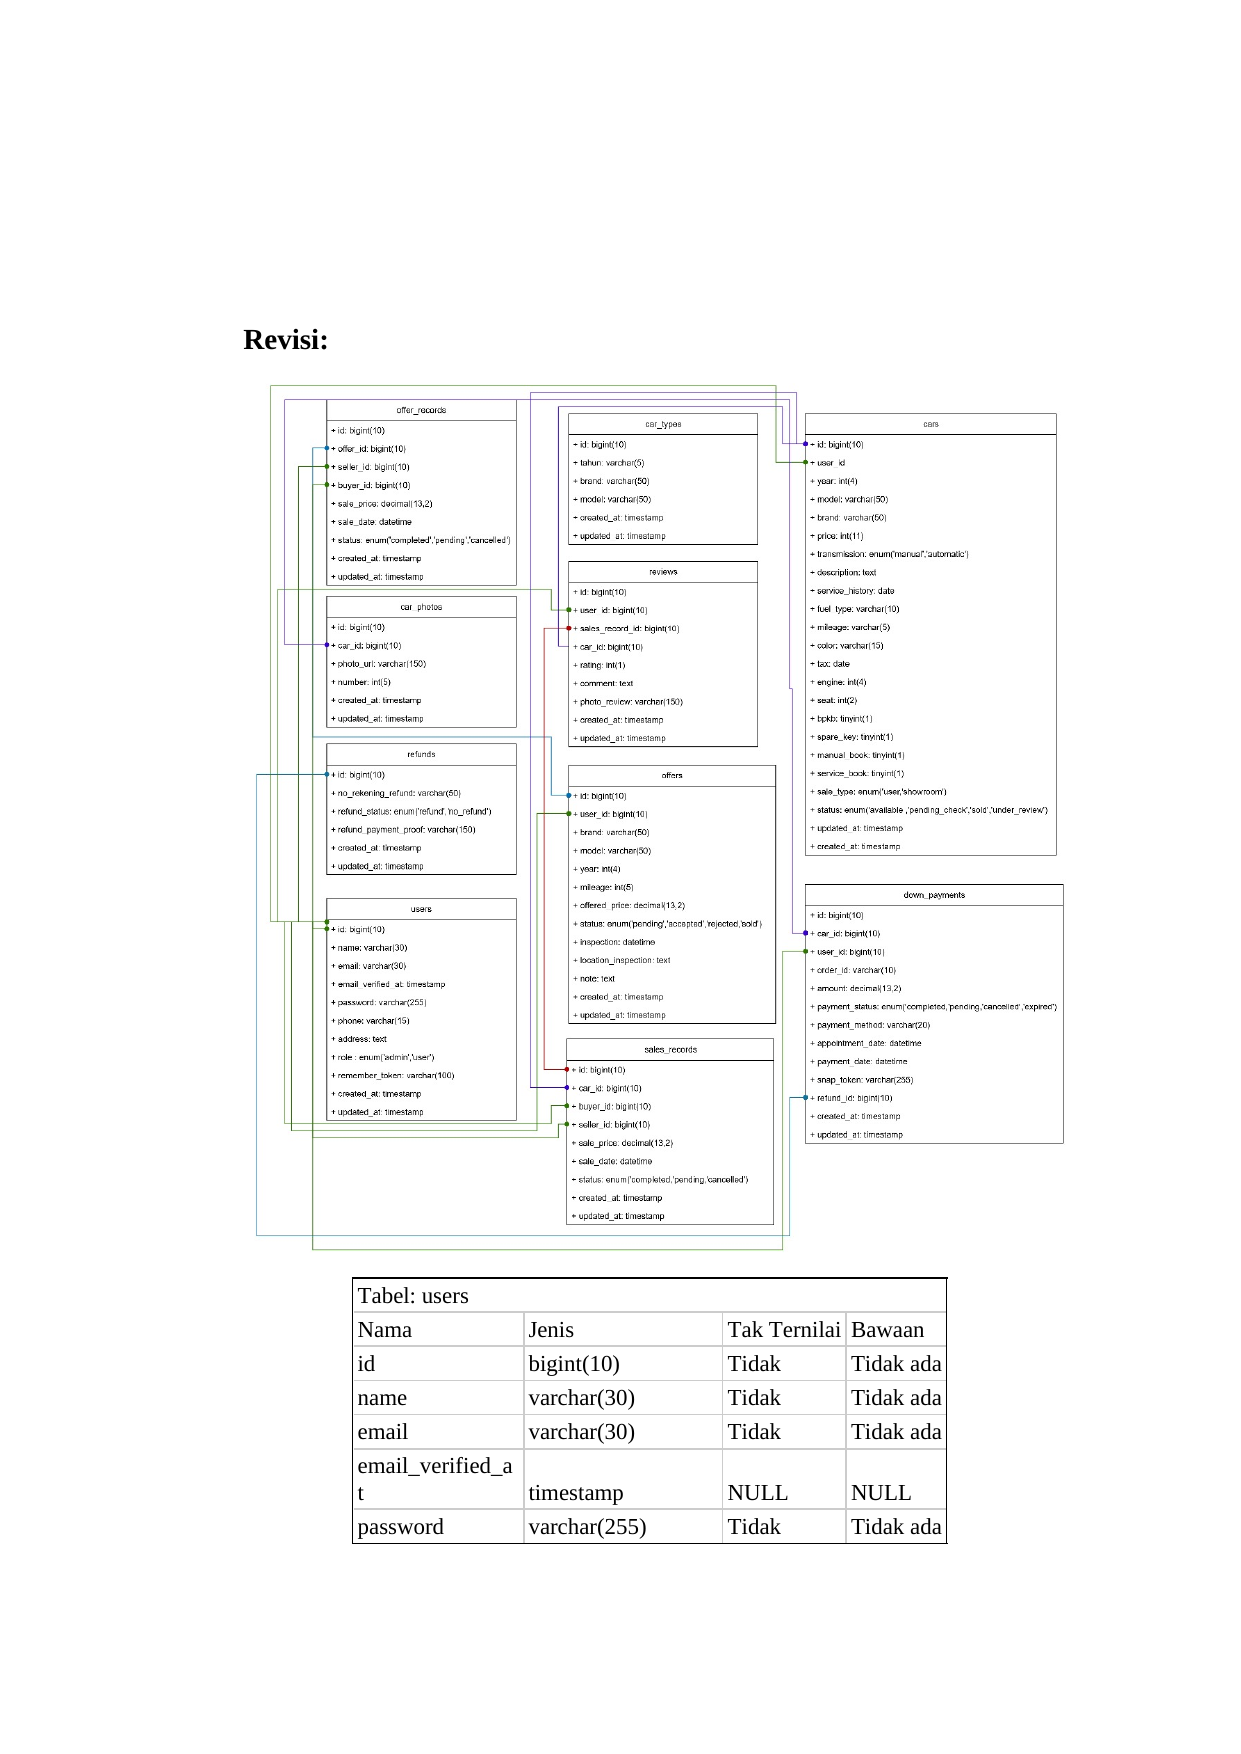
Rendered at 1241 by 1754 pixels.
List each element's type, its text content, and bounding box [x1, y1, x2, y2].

table_cell Jenis [525, 1313, 722, 1345]
table_cell id [353, 1346, 523, 1379]
table_cell Bawaan [847, 1313, 946, 1345]
table_cell Tidak [723, 1415, 845, 1448]
table_cell Tidak ada [847, 1347, 946, 1379]
table_cell NULL [847, 1450, 946, 1508]
table_header Tabel: users [353, 1279, 946, 1311]
table_cell Tidak [723, 1347, 845, 1379]
table_cell Tidak ada [847, 1510, 946, 1542]
picture [243, 372, 1070, 1263]
table_cell bigint(10) [525, 1347, 722, 1379]
table_cell varchar(30) [525, 1415, 722, 1448]
text Revisi: [243, 322, 1063, 356]
table_cell email [353, 1415, 523, 1448]
table_cell Tidak [723, 1510, 845, 1542]
table_cell Nama [353, 1312, 523, 1345]
table_cell Tak Ternilai [723, 1313, 845, 1345]
table_cell timestamp [525, 1450, 722, 1508]
table_cell Tidak [723, 1381, 845, 1414]
table_cell Tidak ada [847, 1415, 946, 1448]
table_cell varchar(30) [525, 1381, 722, 1414]
table_cell password [353, 1509, 523, 1542]
table_cell Tidak ada [847, 1381, 946, 1414]
table_cell varchar(255) [525, 1510, 722, 1542]
table_cell name [353, 1381, 523, 1414]
table_cell email_verified_at [353, 1449, 523, 1508]
table_cell NULL [723, 1450, 845, 1508]
